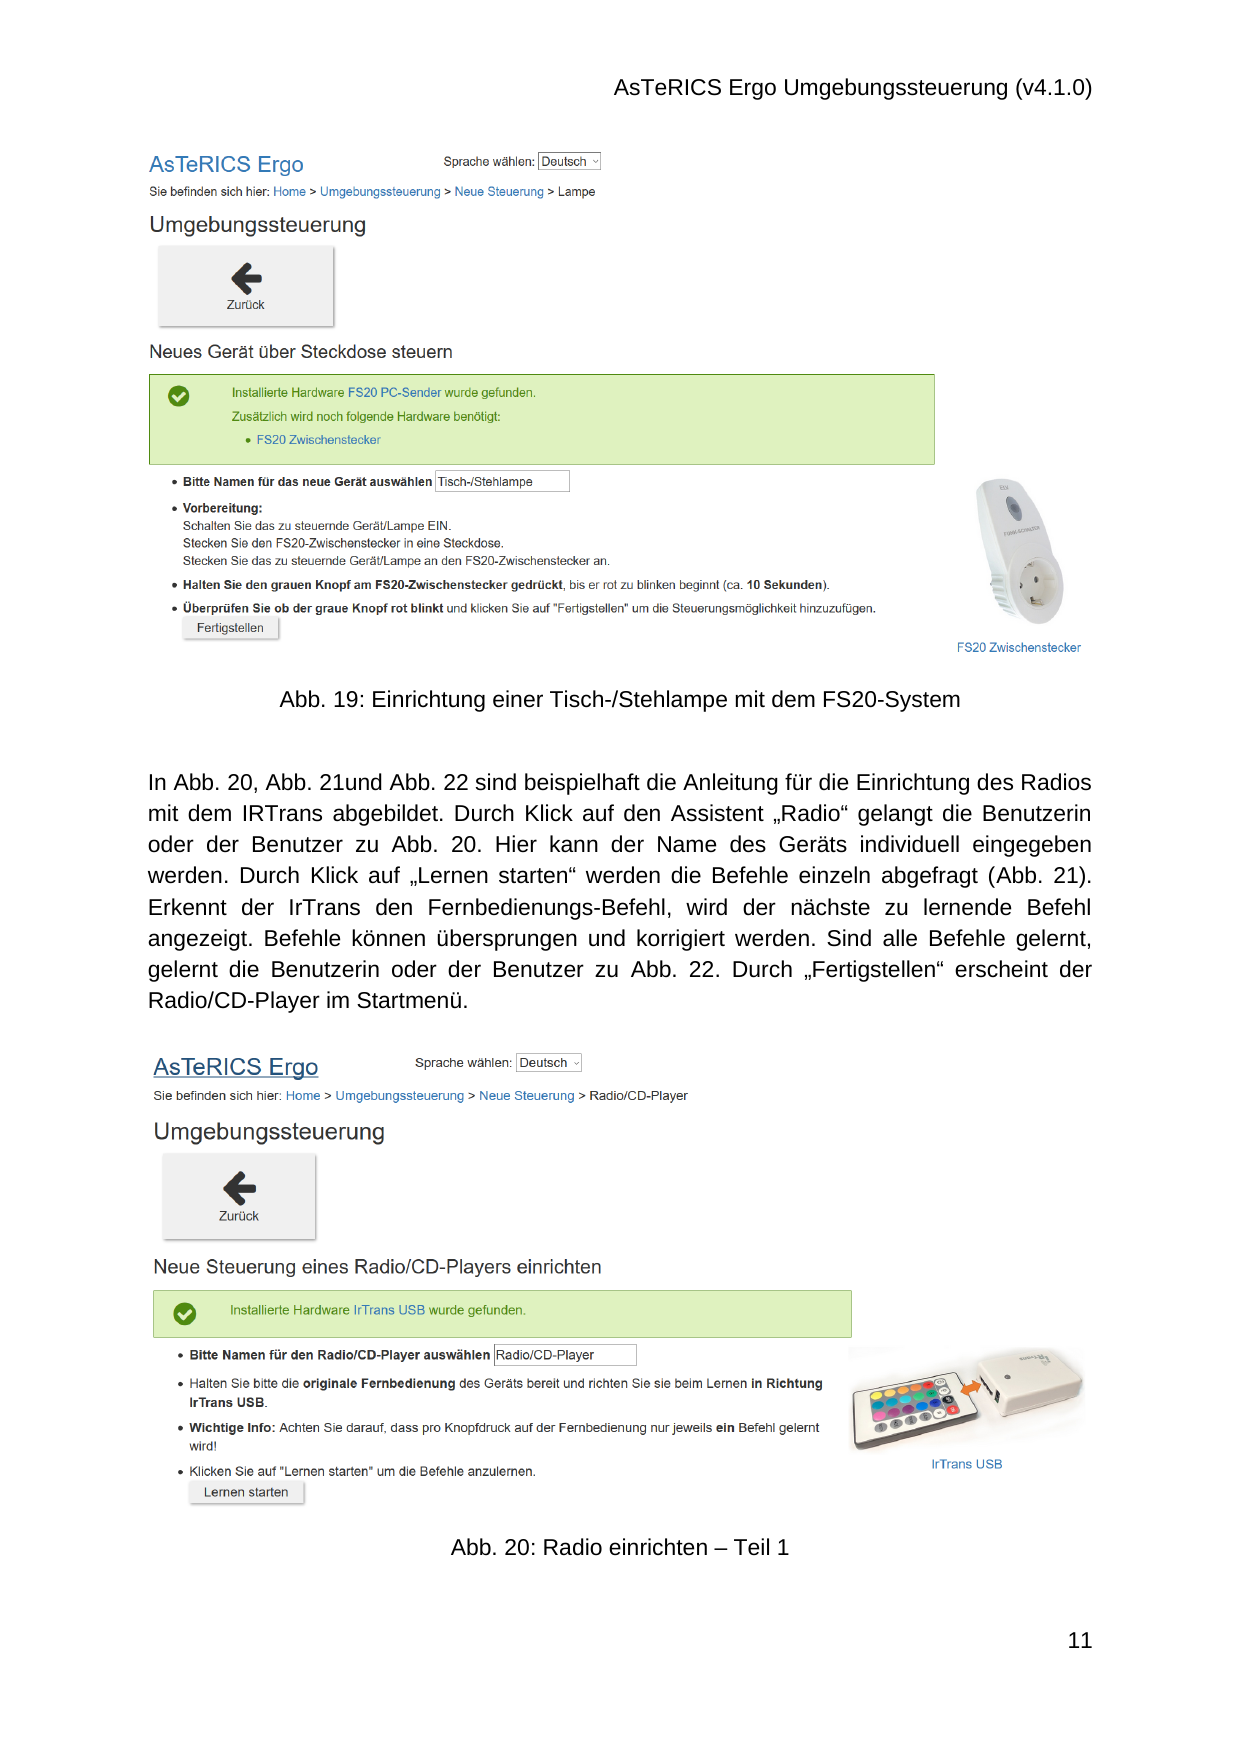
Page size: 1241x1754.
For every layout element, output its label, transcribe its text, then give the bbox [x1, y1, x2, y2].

text Abb. 19: Einrichtung einer Tisch-/Stehlampe mit dem FS20-System [148, 681, 1093, 712]
picture [147, 147, 1093, 662]
picture [147, 1045, 1093, 1510]
text Abb. 20: Radio einrichten – Teil 1 [148, 1529, 1093, 1561]
text In Abb. 20, Abb. 21und Abb. 22 sind beispielhaft die Anleitung für die Einrichtung des Radios mit dem IRTrans abgebildet. Durch Klick auf den Assistent „Radio“ gelangt die Benutzerin oder der Benutzer zu Abb. 20. Hier kann der Name des Geräts individuell eingegeben werden. Durch Klick auf „Lernen starten“ werden die Befehle einzeln abgefragt (Abb. 21). Erkennt der IrTrans den Fernbedienungs-Befehl, wird der nächste zu lernende Befehl angezeigt. Befehle können übersprungen und korrigiert werden. Sind alle Befehle gelernt, gelernt die Benutzerin oder der Benutzer zu Abb. 22. Durch „Fertigstellen“ erscheint der Radio/CD-Player im Startmenü. [148, 764, 1093, 1014]
